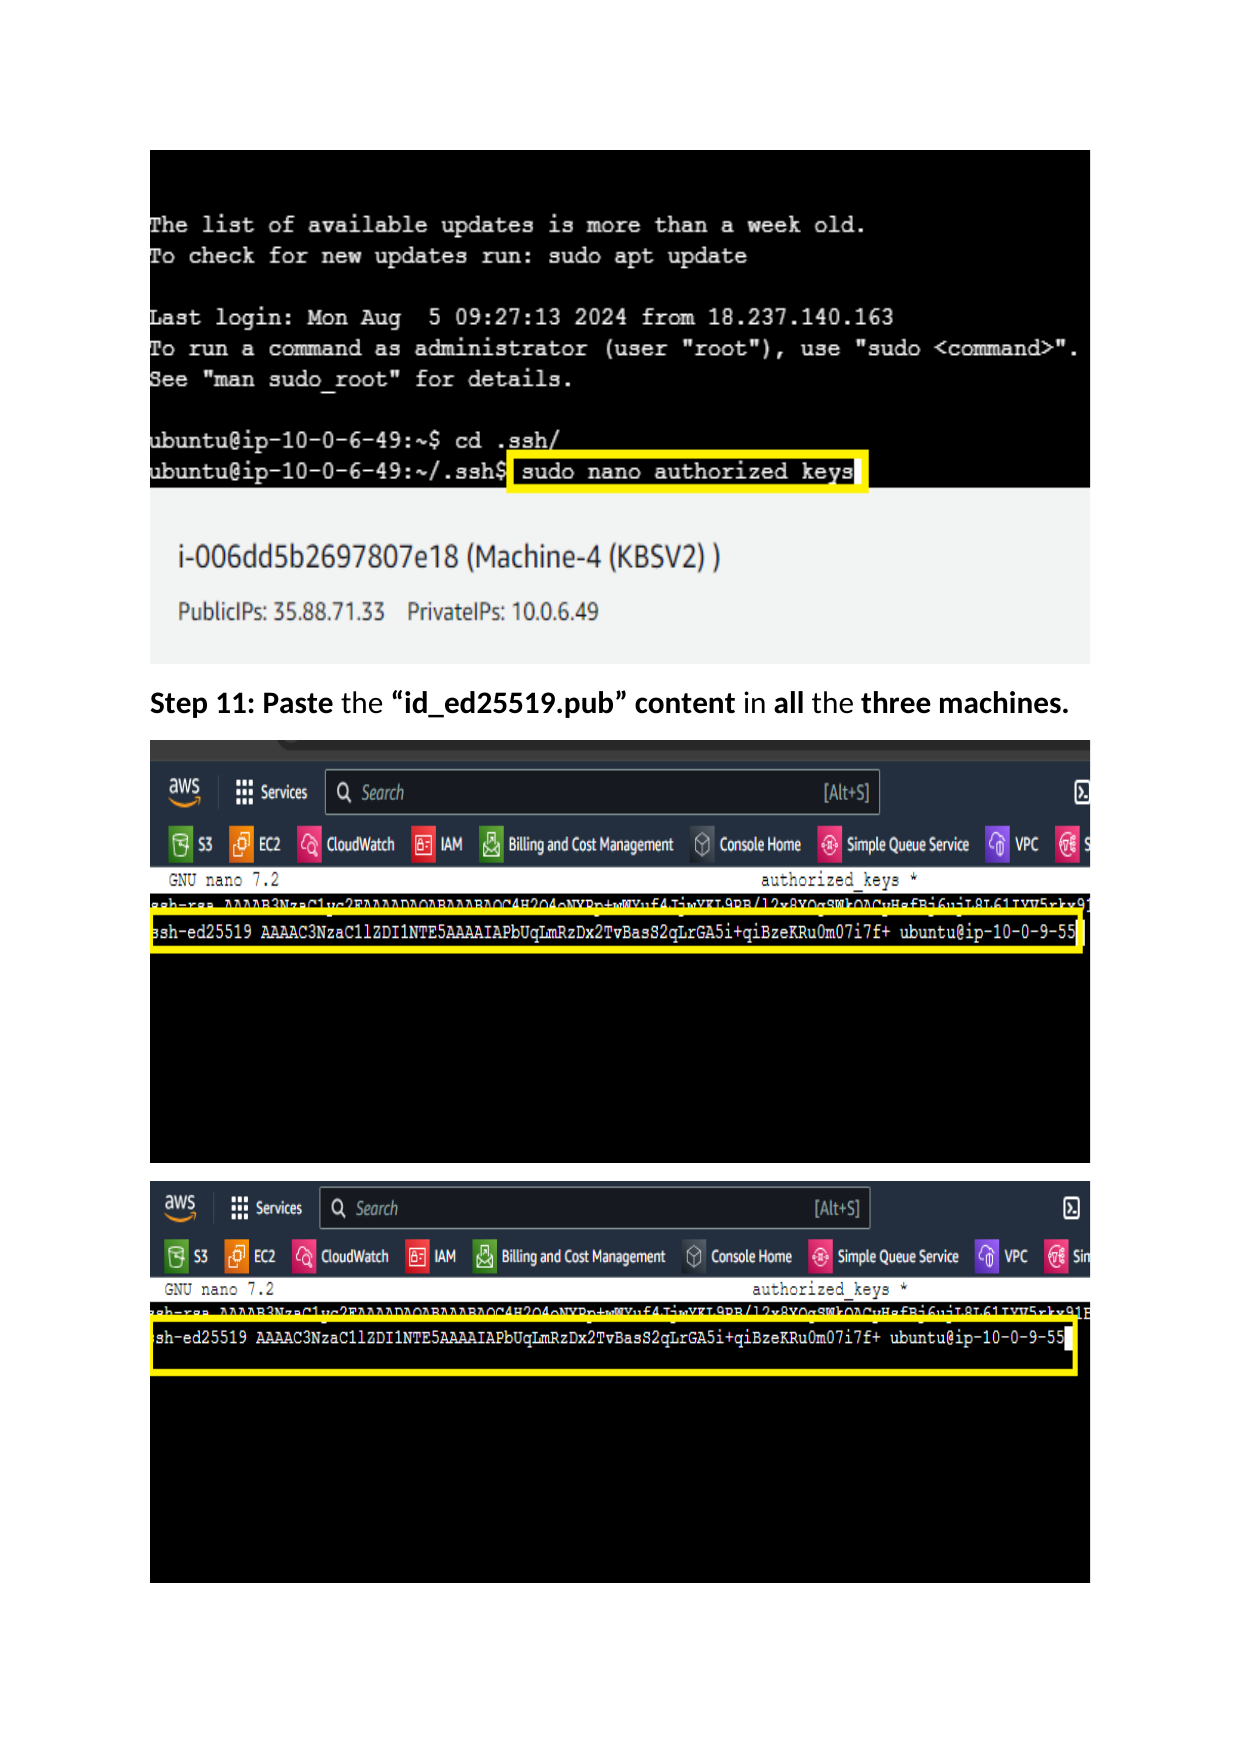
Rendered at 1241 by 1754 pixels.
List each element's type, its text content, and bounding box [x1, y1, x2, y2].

text Step 11: Paste the “id_ed25519.pub” content in all the three machines. [150, 683, 1090, 721]
picture [150, 150, 1091, 664]
picture [150, 1181, 1091, 1583]
picture [150, 740, 1091, 1163]
